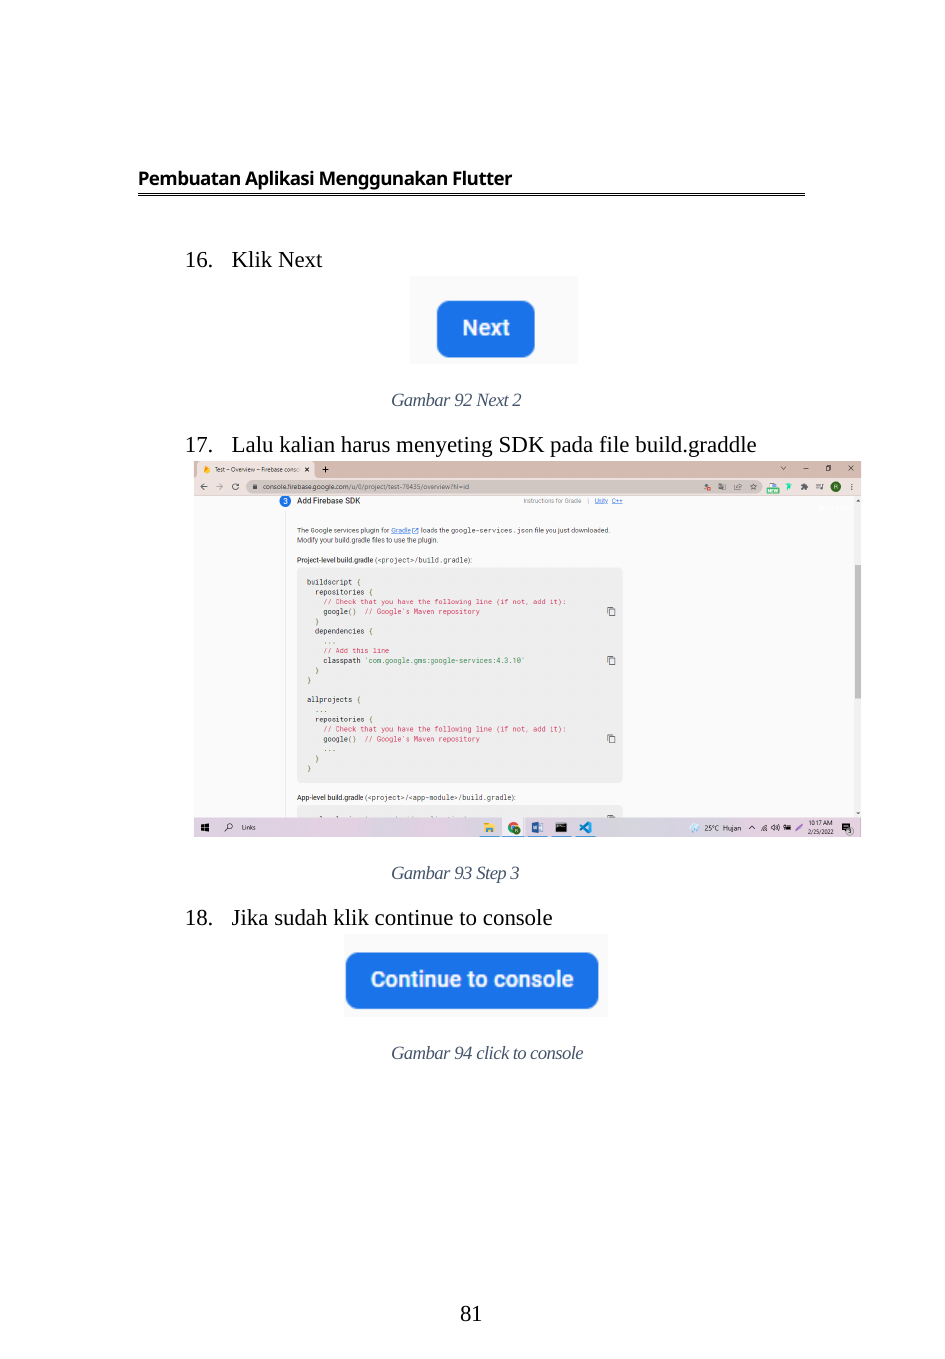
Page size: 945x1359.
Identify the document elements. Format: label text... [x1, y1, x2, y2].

list Lalu kalian harus menyeting SDK pada file build.graddle [184, 431, 805, 458]
picture [193, 461, 862, 837]
list Klik Next [184, 246, 805, 272]
picture [409, 276, 579, 364]
list Jika sudah klik continue to console [184, 904, 805, 930]
picture [343, 934, 608, 1017]
